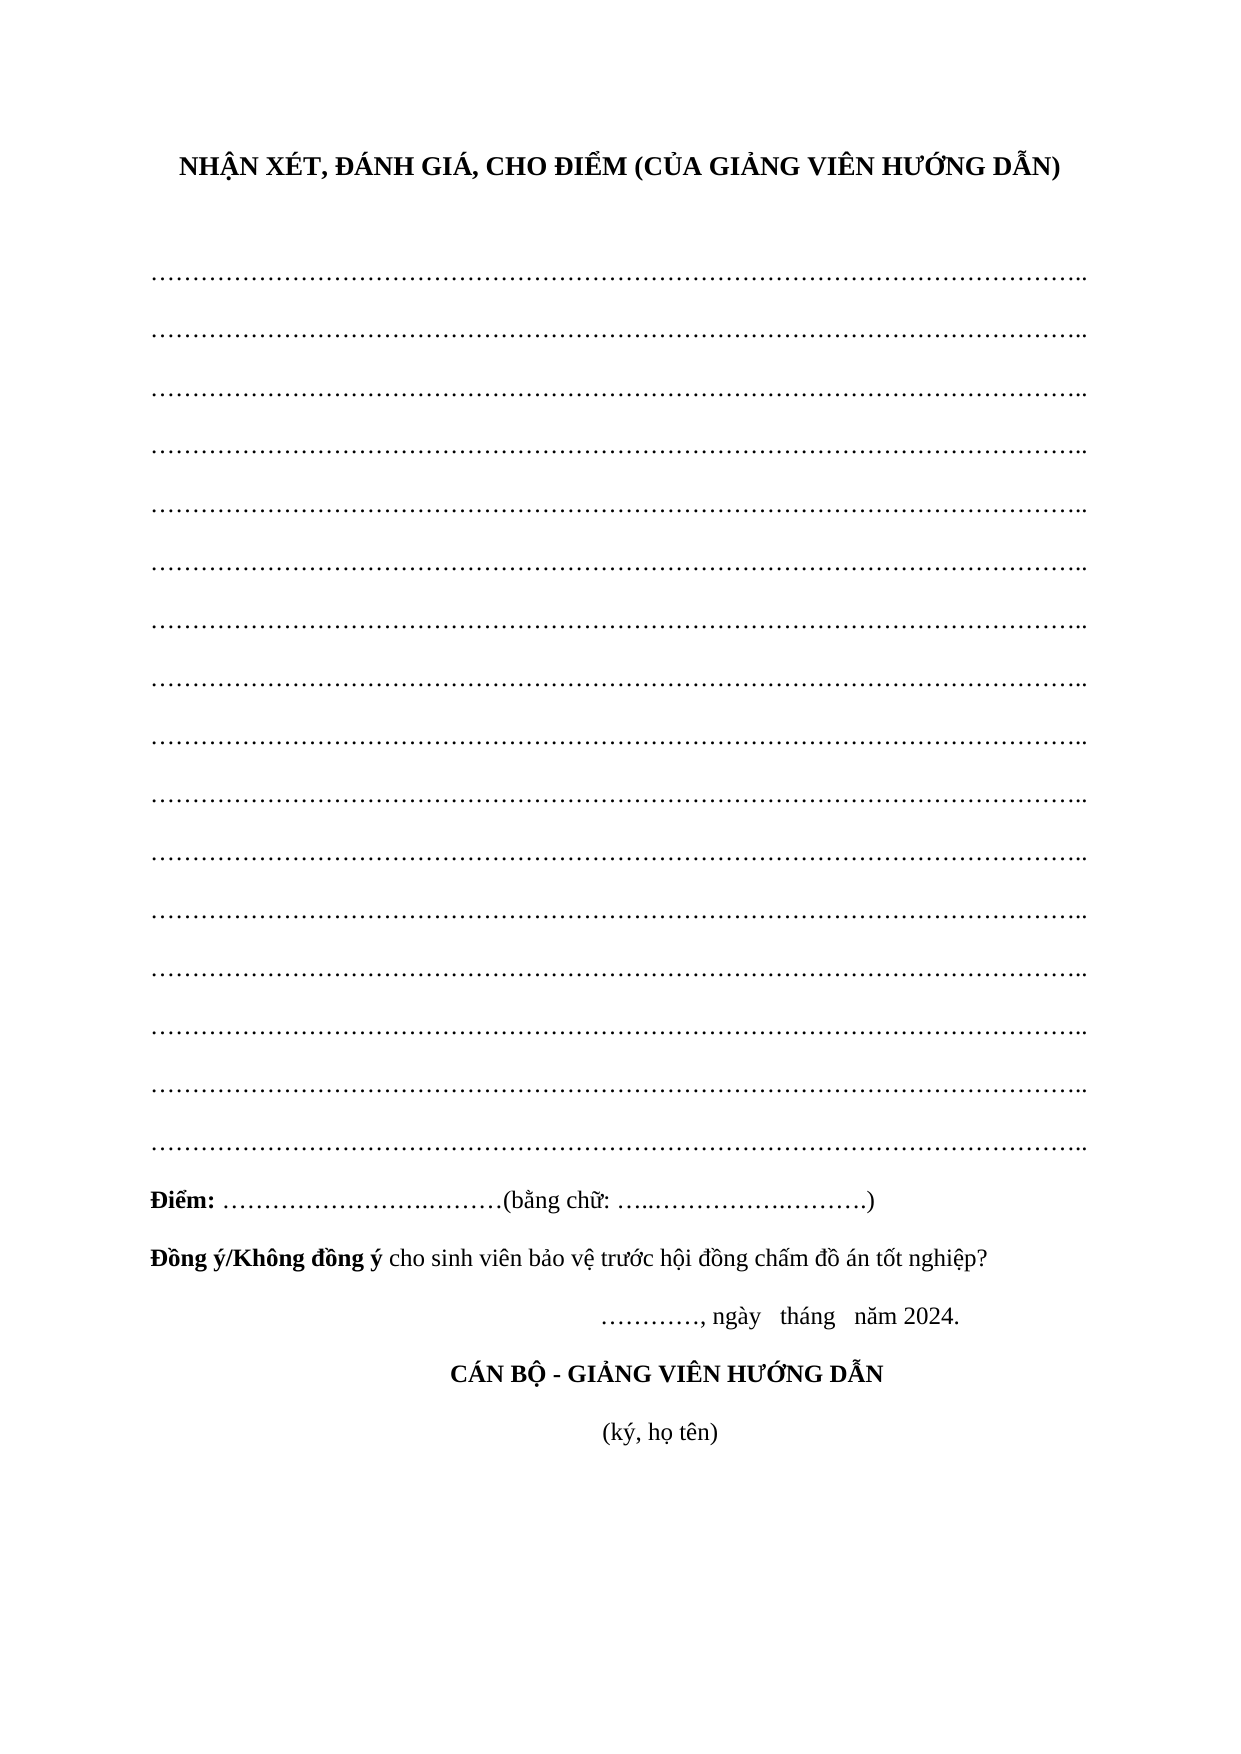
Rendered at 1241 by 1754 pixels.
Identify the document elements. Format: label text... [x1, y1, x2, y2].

text ………………………………………………………………………………………………….. [150, 489, 1090, 517]
text CÁN BỘ - GIẢNG VIÊN HƯỚNG DẪN [375, 1359, 1090, 1388]
text …………, ngày tháng năm 2024. [150, 1301, 1090, 1330]
text ………………………………………………………………………………………………….. [150, 953, 1090, 982]
title NHẬN XÉT, ĐÁNH GIÁ, CHO ĐIỂM (CỦA GIẢNG VIÊN HƯỚNG DẪN) [152, 150, 1088, 181]
text ………………………………………………………………………………………………….. [150, 663, 1090, 691]
text Đồng ý/Không đồng ý cho sinh viên bảo vệ trước hội đồng chấm đồ án tốt nghiệp? [150, 1243, 1090, 1272]
text ………………………………………………………………………………………………….. [150, 431, 1090, 459]
text ………………………………………………………………………………………………….. [150, 314, 1090, 343]
text ………………………………………………………………………………………………….. [150, 547, 1090, 575]
text ………………………………………………………………………………………………….. [150, 779, 1090, 807]
text ………………………………………………………………………………………………….. [150, 373, 1090, 401]
text ………………………………………………………………………………………………….. [150, 1069, 1090, 1098]
text ………………………………………………………………………………………………….. [150, 721, 1090, 749]
text ………………………………………………………………………………………………….. [150, 257, 1090, 285]
text ………………………………………………………………………………………………….. [150, 895, 1090, 923]
text ………………………………………………………………………………………………….. [150, 837, 1090, 866]
text ………………………………………………………………………………………………….. [150, 605, 1090, 633]
text ………………………………………………………………………………………………….. [150, 1011, 1090, 1039]
text Điểm: …………………….………(bằng chữ: …..…………….……….) [150, 1185, 1090, 1214]
text (ký, họ tên) [600, 1417, 1090, 1446]
text ………………………………………………………………………………………………….. [150, 1127, 1090, 1156]
